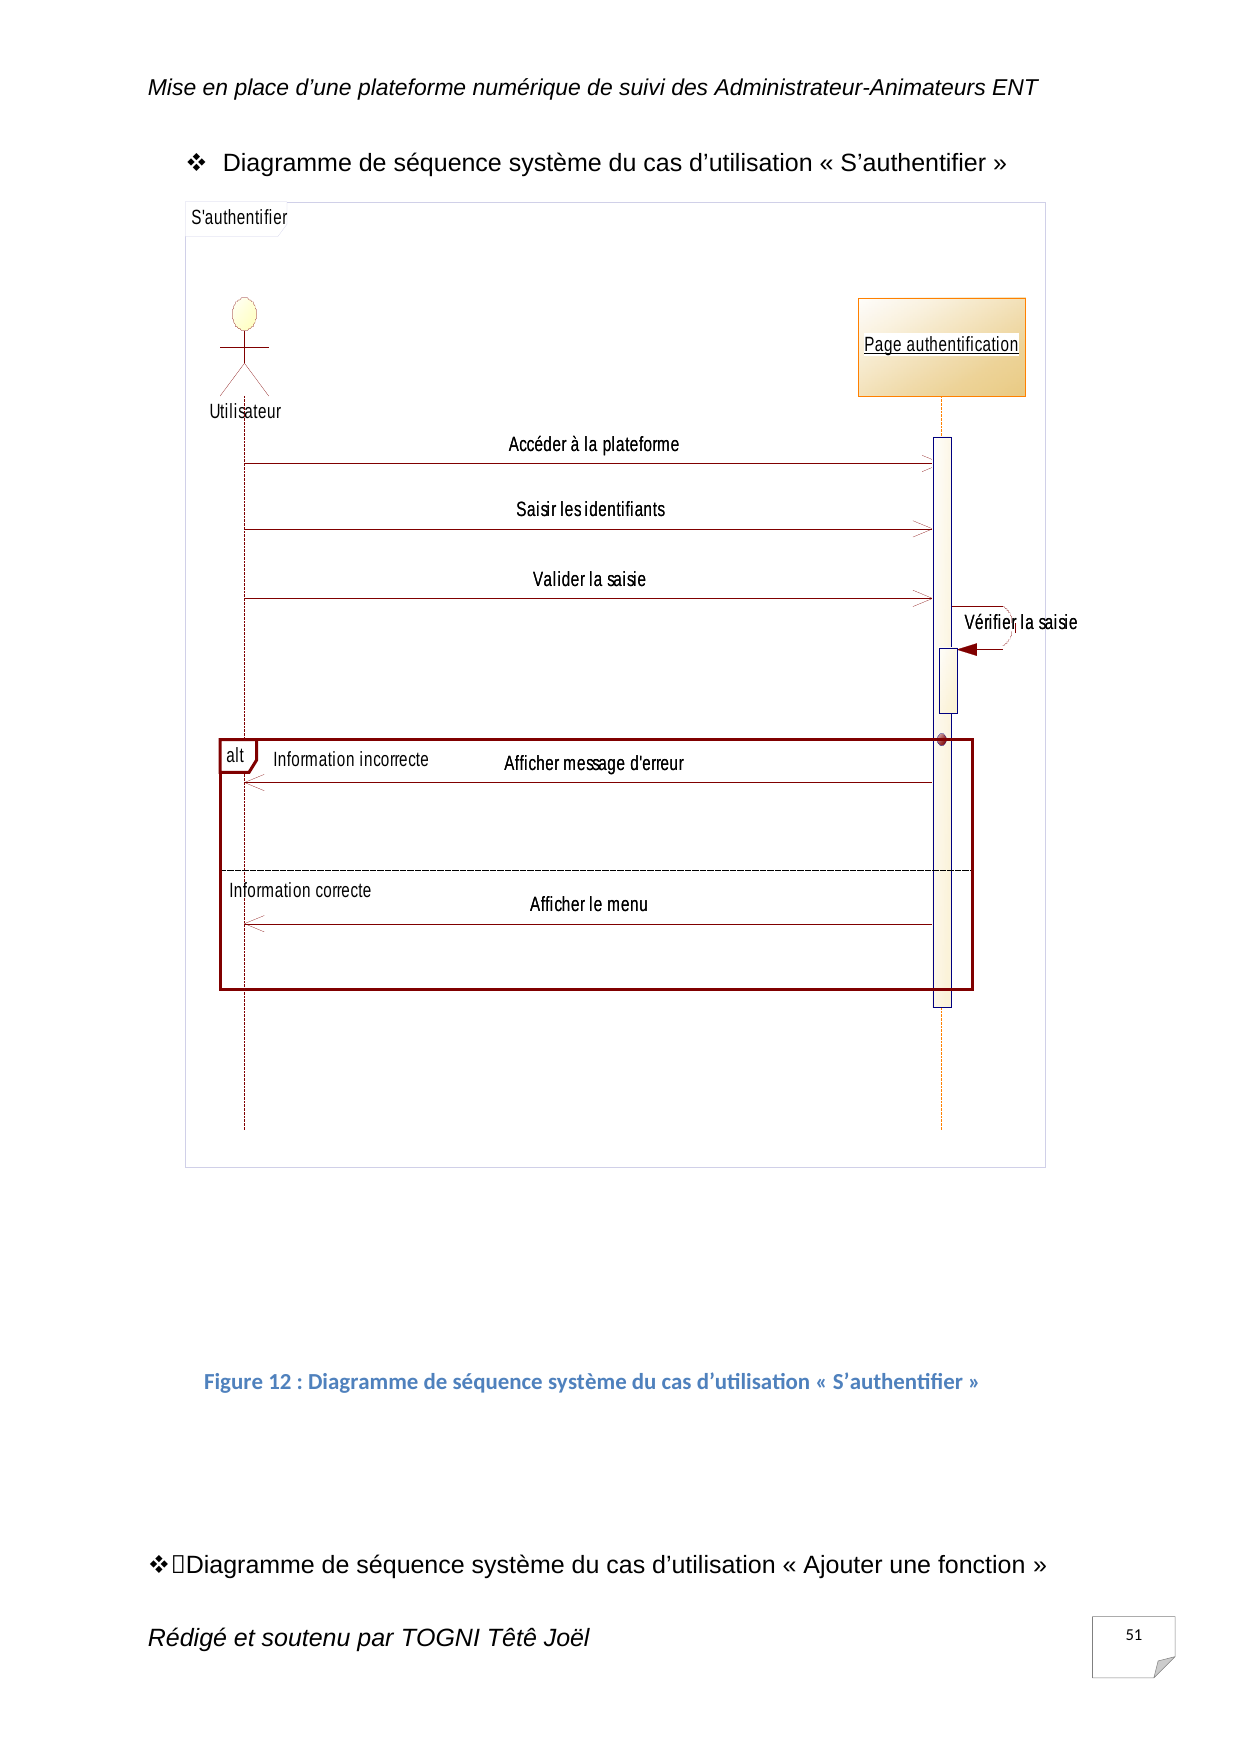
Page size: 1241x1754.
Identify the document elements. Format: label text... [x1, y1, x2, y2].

text Diagramme de séquence système du cas d’utilisation « Ajouter une fonction » [148, 1547, 1092, 1581]
list Diagramme de séquence système du cas d’utilisation « S’authentifier » [185, 148, 1092, 177]
